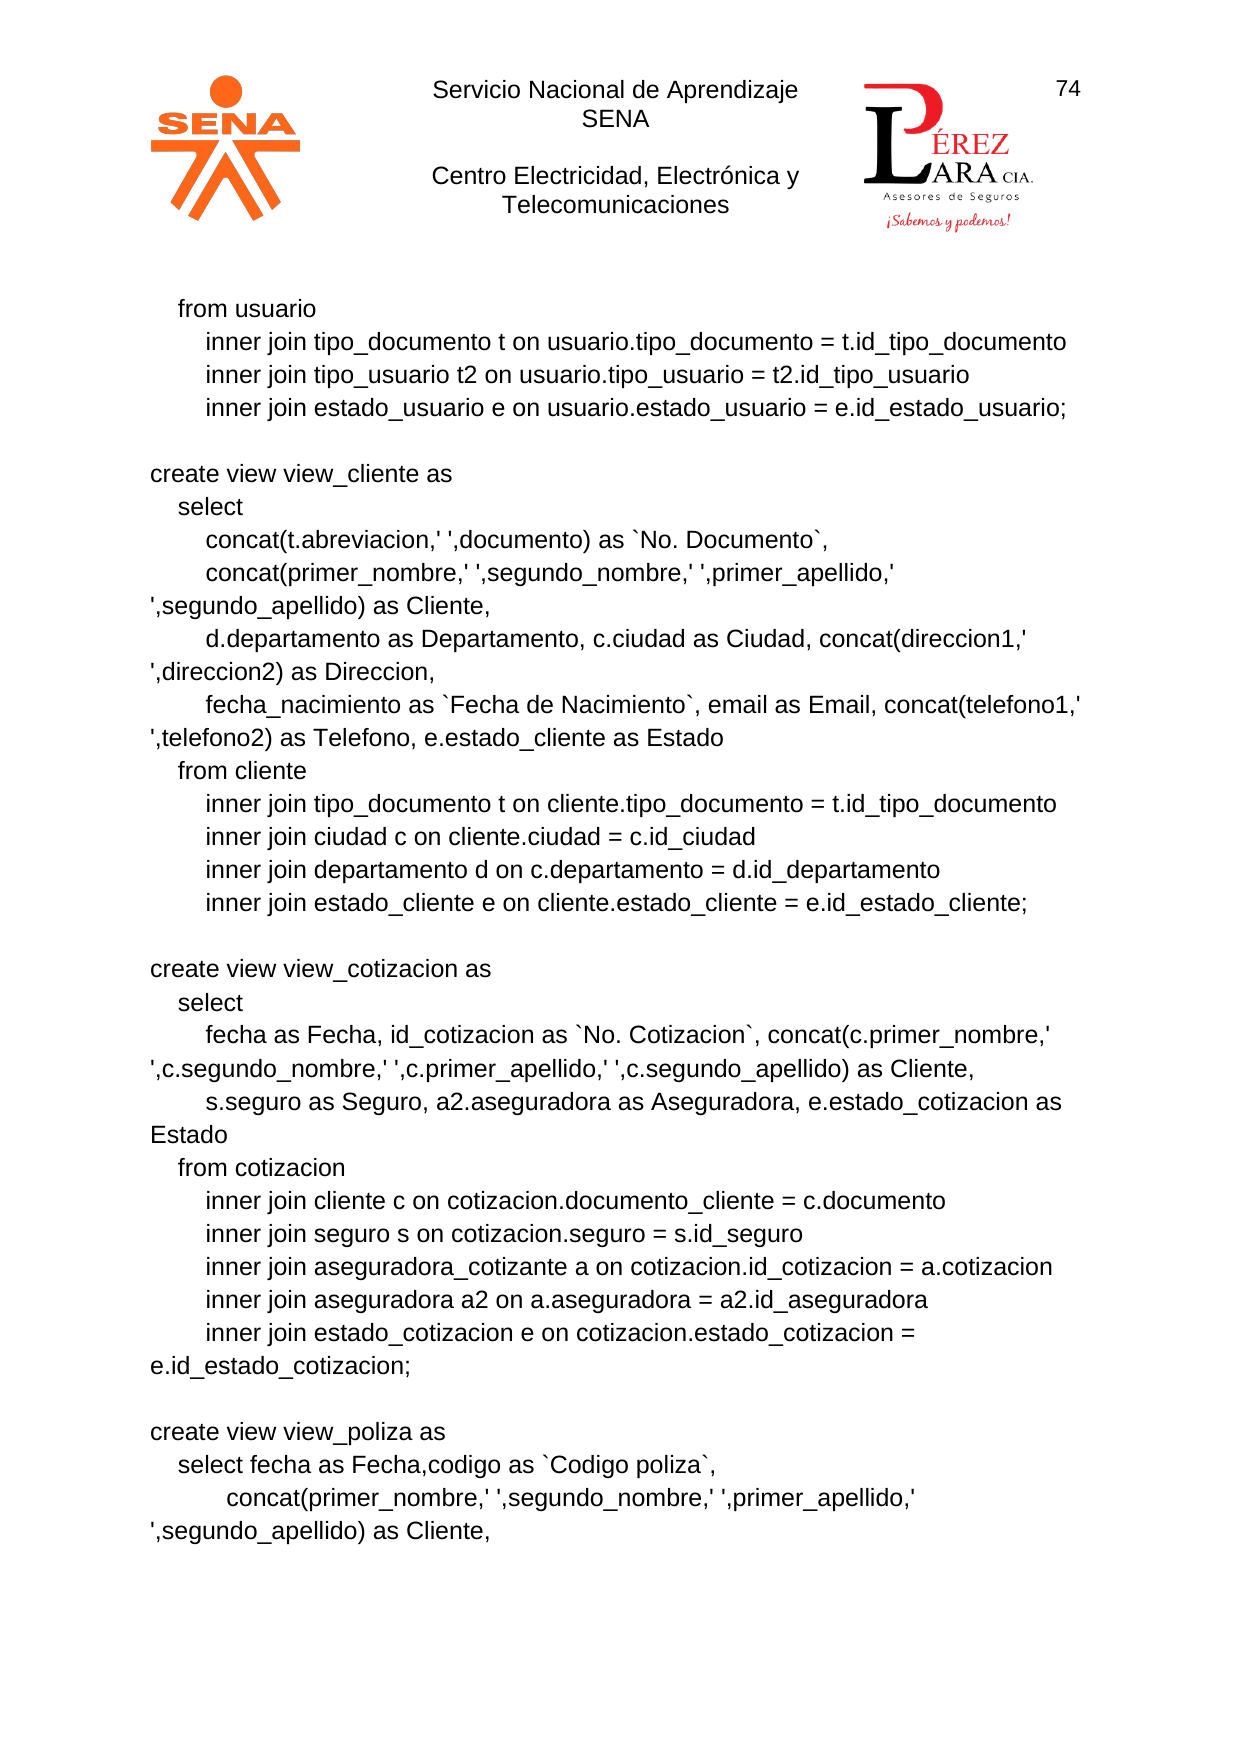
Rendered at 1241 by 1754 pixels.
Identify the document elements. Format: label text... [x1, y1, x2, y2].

text from cliente [150, 756, 1090, 785]
text inner join cliente c on cotizacion.documento_cliente = c.documento [150, 1186, 1090, 1214]
text inner join aseguradora a2 on a.aseguradora = a2.id_aseguradora [150, 1285, 1090, 1313]
text inner join tipo_usuario t2 on usuario.tipo_usuario = t2.id_tipo_usuario [150, 360, 1090, 389]
text create view view_cotizacion as [150, 954, 1090, 983]
text concat(primer_nombre,' ',segundo_nombre,' ',primer_apellido,' ',segundo_apellido) as Cliente, [150, 558, 1090, 620]
text select fecha as Fecha,codigo as `Codigo poliza`, [150, 1450, 1090, 1478]
text concat(primer_nombre,' ',segundo_nombre,' ',primer_apellido,' ',segundo_apellido) as Cliente, [150, 1483, 1090, 1544]
text inner join estado_usuario e on usuario.estado_usuario = e.id_estado_usuario; [150, 393, 1090, 422]
picture [858, 75, 1037, 246]
text inner join ciudad c on cliente.ciudad = c.id_ciudad [150, 822, 1090, 851]
text concat(t.abreviacion,' ',documento) as `No. Documento`, [150, 525, 1090, 554]
text inner join tipo_documento t on cliente.tipo_documento = t.id_tipo_documento [150, 789, 1090, 818]
text from usuario [150, 294, 1090, 323]
text s.seguro as Seguro, a2.aseguradora as Aseguradora, e.estado_cotizacion as Estado [150, 1087, 1090, 1148]
text from cotizacion [150, 1153, 1090, 1181]
text inner join estado_cliente e on cliente.estado_cliente = e.id_estado_cliente; [150, 888, 1090, 917]
picture [150, 75, 300, 222]
text create view view_poliza as [150, 1417, 1090, 1446]
text inner join aseguradora_cotizante a on cotizacion.id_cotizacion = a.cotizacion [150, 1252, 1090, 1280]
text create view view_cliente as [150, 459, 1090, 488]
text inner join tipo_documento t on usuario.tipo_documento = t.id_tipo_documento [150, 327, 1090, 356]
text select [150, 987, 1090, 1016]
text inner join seguro s on cotizacion.seguro = s.id_seguro [150, 1219, 1090, 1247]
text d.departamento as Departamento, c.ciudad as Ciudad, concat(direccion1,' ',direccion2) as Direccion, [150, 624, 1090, 686]
text fecha_nacimiento as `Fecha de Nacimiento`, email as Email, concat(telefono1,' ',telefono2) as Telefono, e.estado_cliente as Estado [150, 690, 1090, 752]
text inner join departamento d on c.departamento = d.id_departamento [150, 855, 1090, 884]
text inner join estado_cotizacion e on cotizacion.estado_cotizacion = e.id_estado_cotizacion; [150, 1318, 1090, 1379]
text fecha as Fecha, id_cotizacion as `No. Cotizacion`, concat(c.primer_nombre,' ',c.segundo_nombre,' ',c.primer_apellido,' ',c.segundo_apellido) as Cliente, [150, 1021, 1090, 1082]
text select [150, 492, 1090, 521]
